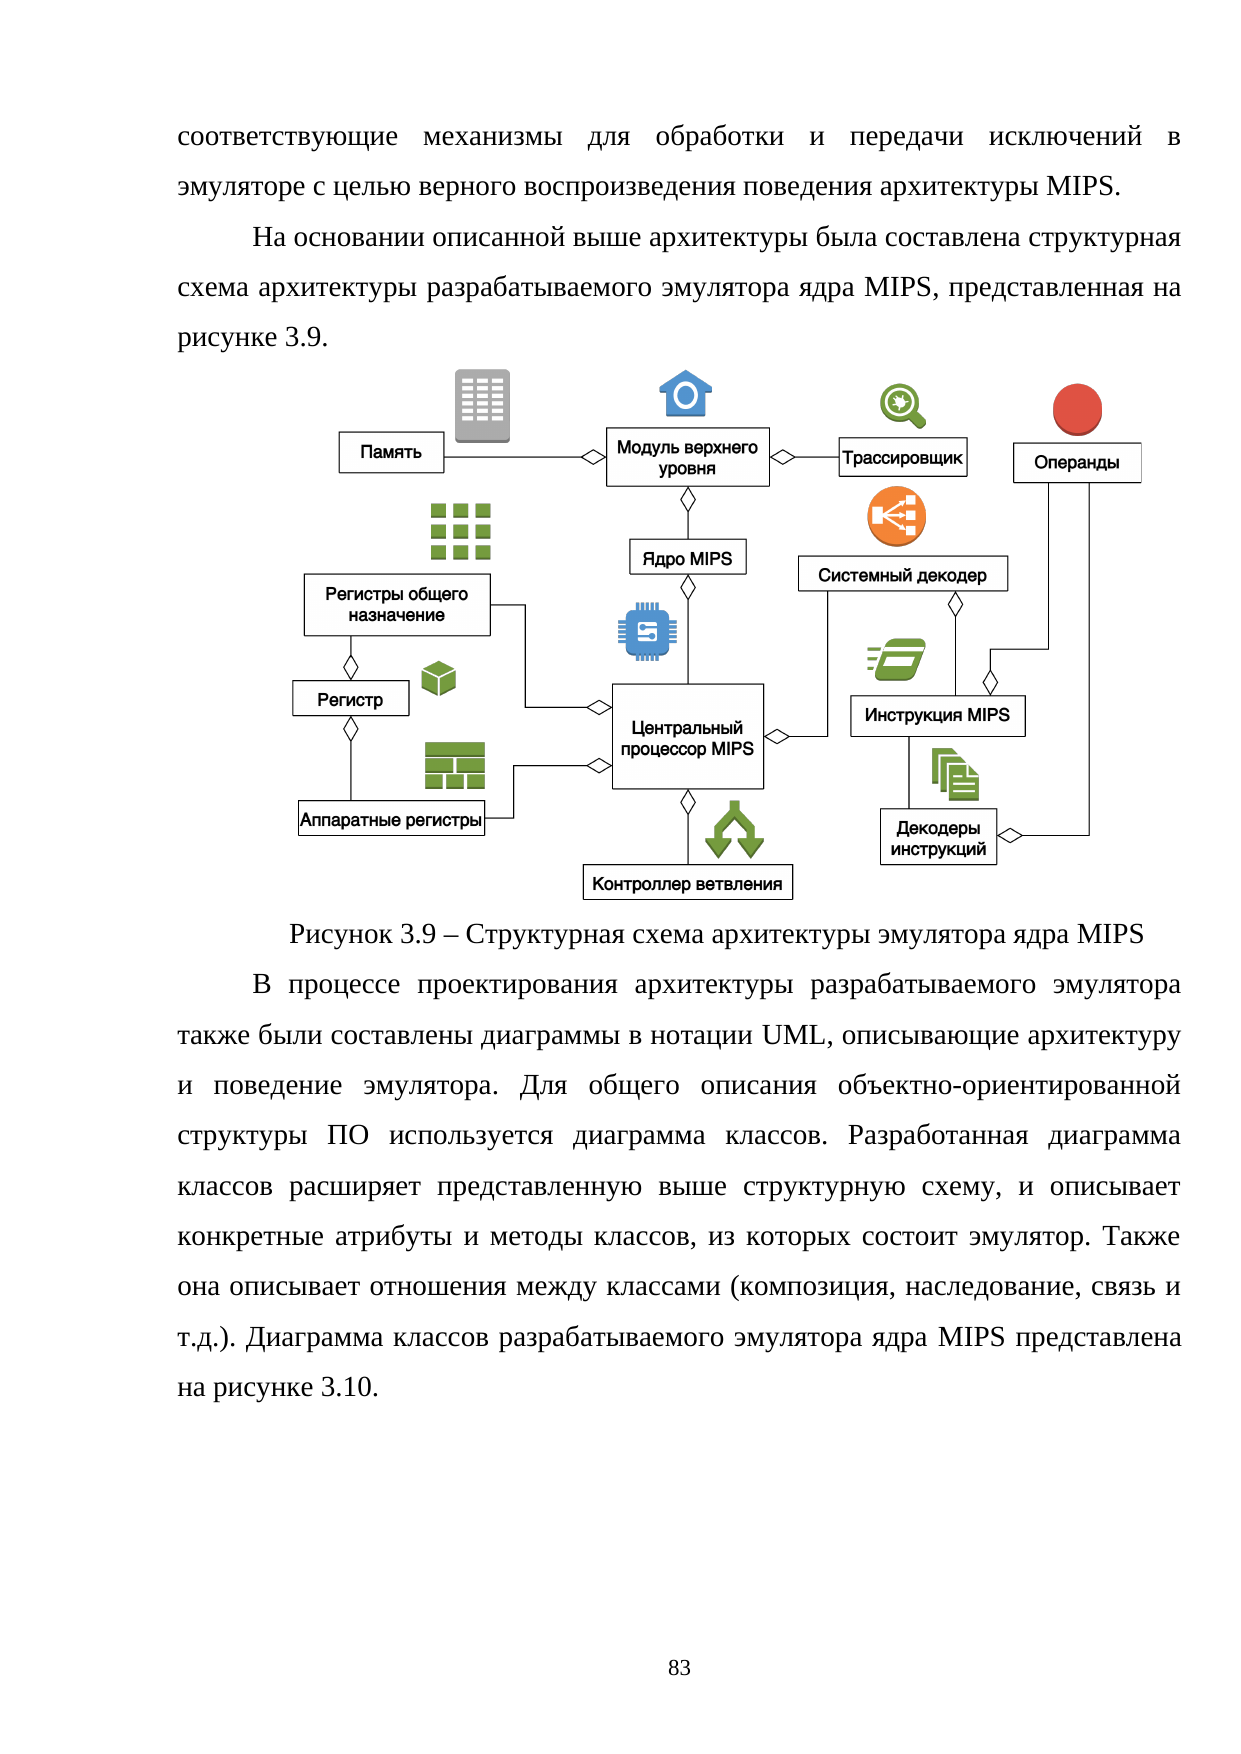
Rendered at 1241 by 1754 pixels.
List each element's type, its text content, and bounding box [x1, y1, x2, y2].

text В процессе проектирования архитектуры разрабатываемого эмулятора также были составлены диаграммы в нотации UML, описывающие архитектуру и поведение эмулятора. Для общего описания объектно-ориентированной структуры ПО используется диаграмма классов. Разработанная диаграмма классов расширяет представленную выше структурную схему, и описывает конкретные атрибуты и методы классов, из которых состоит эмулятор. Также она описывает отношения между классами (композиция, наследование, связь и т.д.). Диаграмма классов разрабатываемого эмулятора ядра MIPS представлена на рисунке 3.10. [177, 966, 1182, 1402]
picture [292, 369, 1142, 900]
text На основании описанной выше архитектуры была составлена структурная схема архитектуры разрабатываемого эмулятора ядра MIPS, представленная на рисунке 3.9. [177, 219, 1182, 353]
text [177, 118, 1182, 202]
text Рисунок 3.9 – Структурная схема архитектуры эмулятора ядра MIPS [177, 916, 1182, 950]
